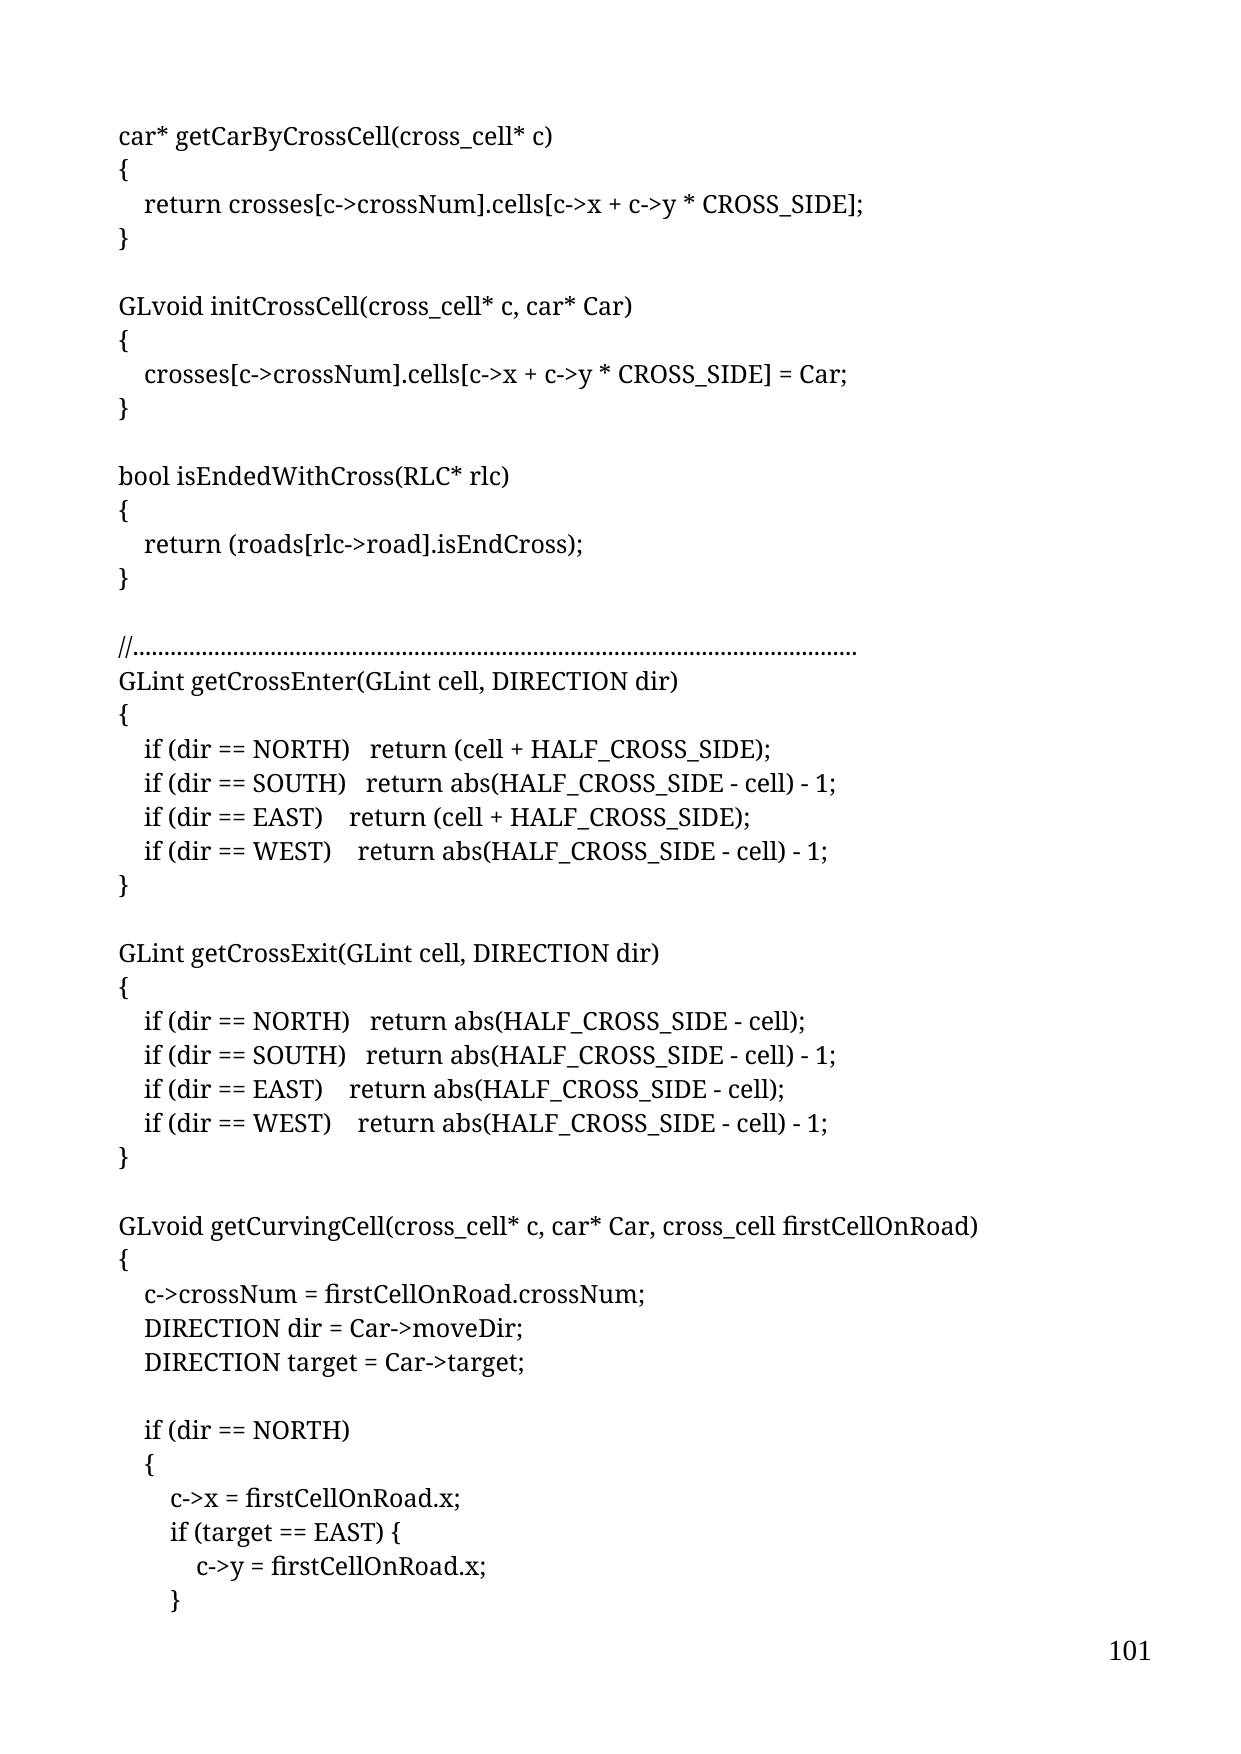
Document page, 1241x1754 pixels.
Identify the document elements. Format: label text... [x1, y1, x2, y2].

text GLvoid getCurvingCell(cross_cell* c, car* Car, cross_cell firstCellOnRoad) [118, 1208, 1152, 1242]
text if (dir == NORTH) [118, 1412, 1152, 1447]
text { [118, 493, 1152, 527]
text if (dir == SOUTH) return abs(HALF_CROSS_SIDE - cell) - 1; [118, 1038, 1152, 1072]
text return (roads[rlc->road].isEndCross); [118, 527, 1152, 561]
text { [118, 152, 1152, 186]
text if (dir == WEST) return abs(HALF_CROSS_SIDE - cell) - 1; [118, 1106, 1152, 1140]
text c->x = firstCellOnRoad.x; [118, 1481, 1152, 1515]
text c->y = firstCellOnRoad.x; [118, 1549, 1152, 1583]
text { [118, 697, 1152, 731]
text } [118, 867, 1152, 902]
text { [118, 970, 1152, 1004]
text { [118, 1242, 1152, 1276]
text DIRECTION target = Car->target; [118, 1344, 1152, 1378]
text } [118, 1140, 1152, 1174]
text if (target == EAST) { [118, 1515, 1152, 1549]
text } [118, 391, 1152, 425]
text } [118, 1583, 1152, 1617]
text } [118, 220, 1152, 254]
text car* getCarByCrossCell(cross_cell* c) [118, 118, 1152, 152]
text c->crossNum = firstCellOnRoad.crossNum; [118, 1276, 1152, 1310]
text } [118, 561, 1152, 595]
text crosses[c->crossNum].cells[c->x + c->y * CROSS_SIDE] = Car; [118, 357, 1152, 391]
text if (dir == NORTH) return (cell + HALF_CROSS_SIDE); [118, 731, 1152, 765]
text { [118, 322, 1152, 357]
text { [118, 1447, 1152, 1481]
text GLvoid initCrossCell(cross_cell* c, car* Car) [118, 288, 1152, 322]
text if (dir == NORTH) return abs(HALF_CROSS_SIDE - cell); [118, 1004, 1152, 1038]
text GLint getCrossEnter(GLint cell, DIRECTION dir) [118, 663, 1152, 697]
text if (dir == SOUTH) return abs(HALF_CROSS_SIDE - cell) - 1; [118, 765, 1152, 799]
text DIRECTION dir = Car->moveDir; [118, 1310, 1152, 1344]
text return crosses[c->crossNum].cells[c->x + c->y * CROSS_SIDE]; [118, 186, 1152, 220]
text bool isEndedWithCross(RLC* rlc) [118, 459, 1152, 493]
text if (dir == EAST) return (cell + HALF_CROSS_SIDE); [118, 799, 1152, 833]
text GLint getCrossExit(GLint cell, DIRECTION dir) [118, 936, 1152, 970]
text if (dir == EAST) return abs(HALF_CROSS_SIDE - cell); [118, 1072, 1152, 1106]
text if (dir == WEST) return abs(HALF_CROSS_SIDE - cell) - 1; [118, 833, 1152, 867]
text //.................................................................................................................... [118, 629, 1152, 663]
